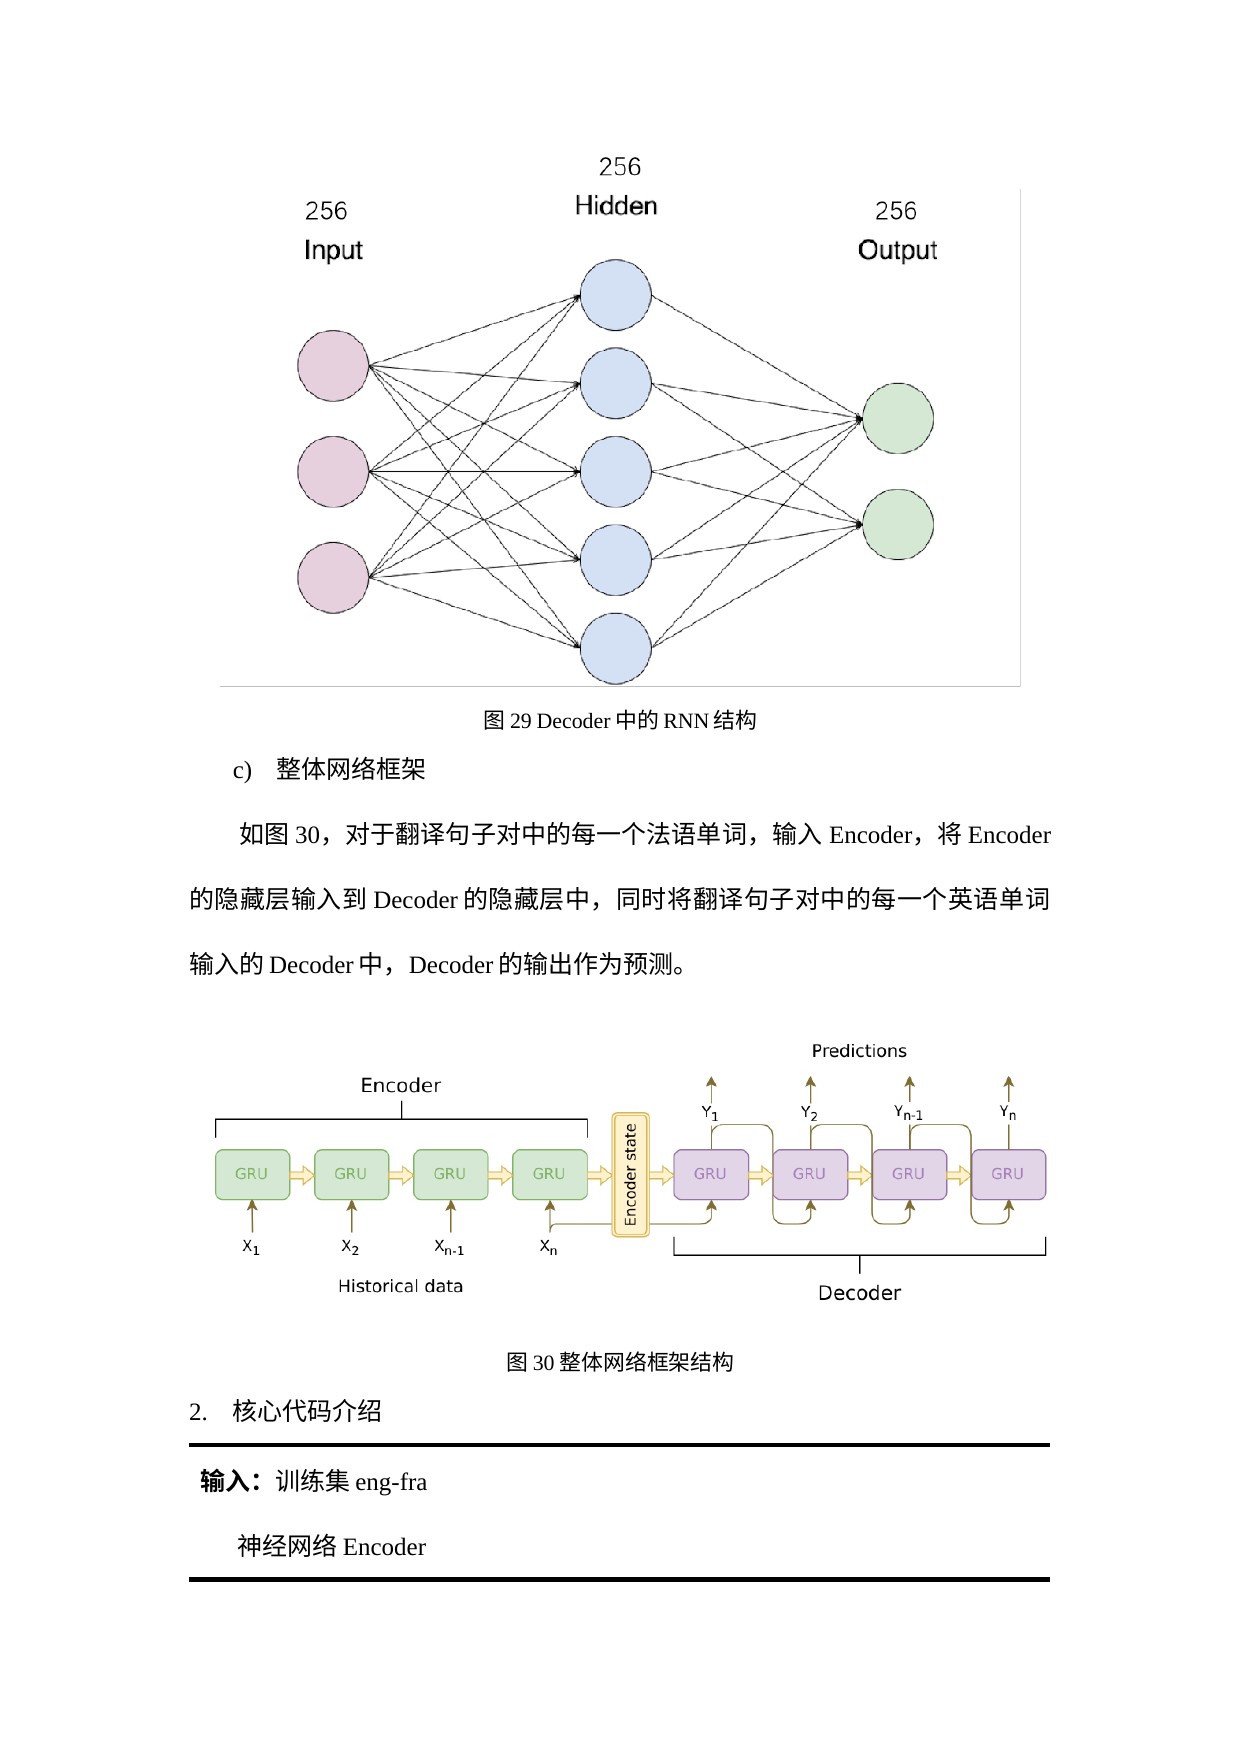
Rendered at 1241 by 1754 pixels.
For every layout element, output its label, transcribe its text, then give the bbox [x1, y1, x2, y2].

text 图 29 Decoder中的RNN结构 [189, 702, 1051, 735]
text 图 30 整体网络框架结构 [189, 1345, 1051, 1377]
picture [188, 1011, 1073, 1329]
list 整体网络框架 [233, 735, 1051, 800]
text 如图 30，对于翻译句子对中的每一个法语单词，输入Encoder，将Encoder的隐藏层输入到Decoder的隐藏层中，同时将翻译句子对中的每一个英语单词输入的Decoder中，Decoder的输出作为预测。 [189, 800, 1051, 995]
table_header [189, 1447, 1050, 1577]
list 核心代码介绍 [189, 1377, 1051, 1442]
picture [219, 145, 1021, 687]
